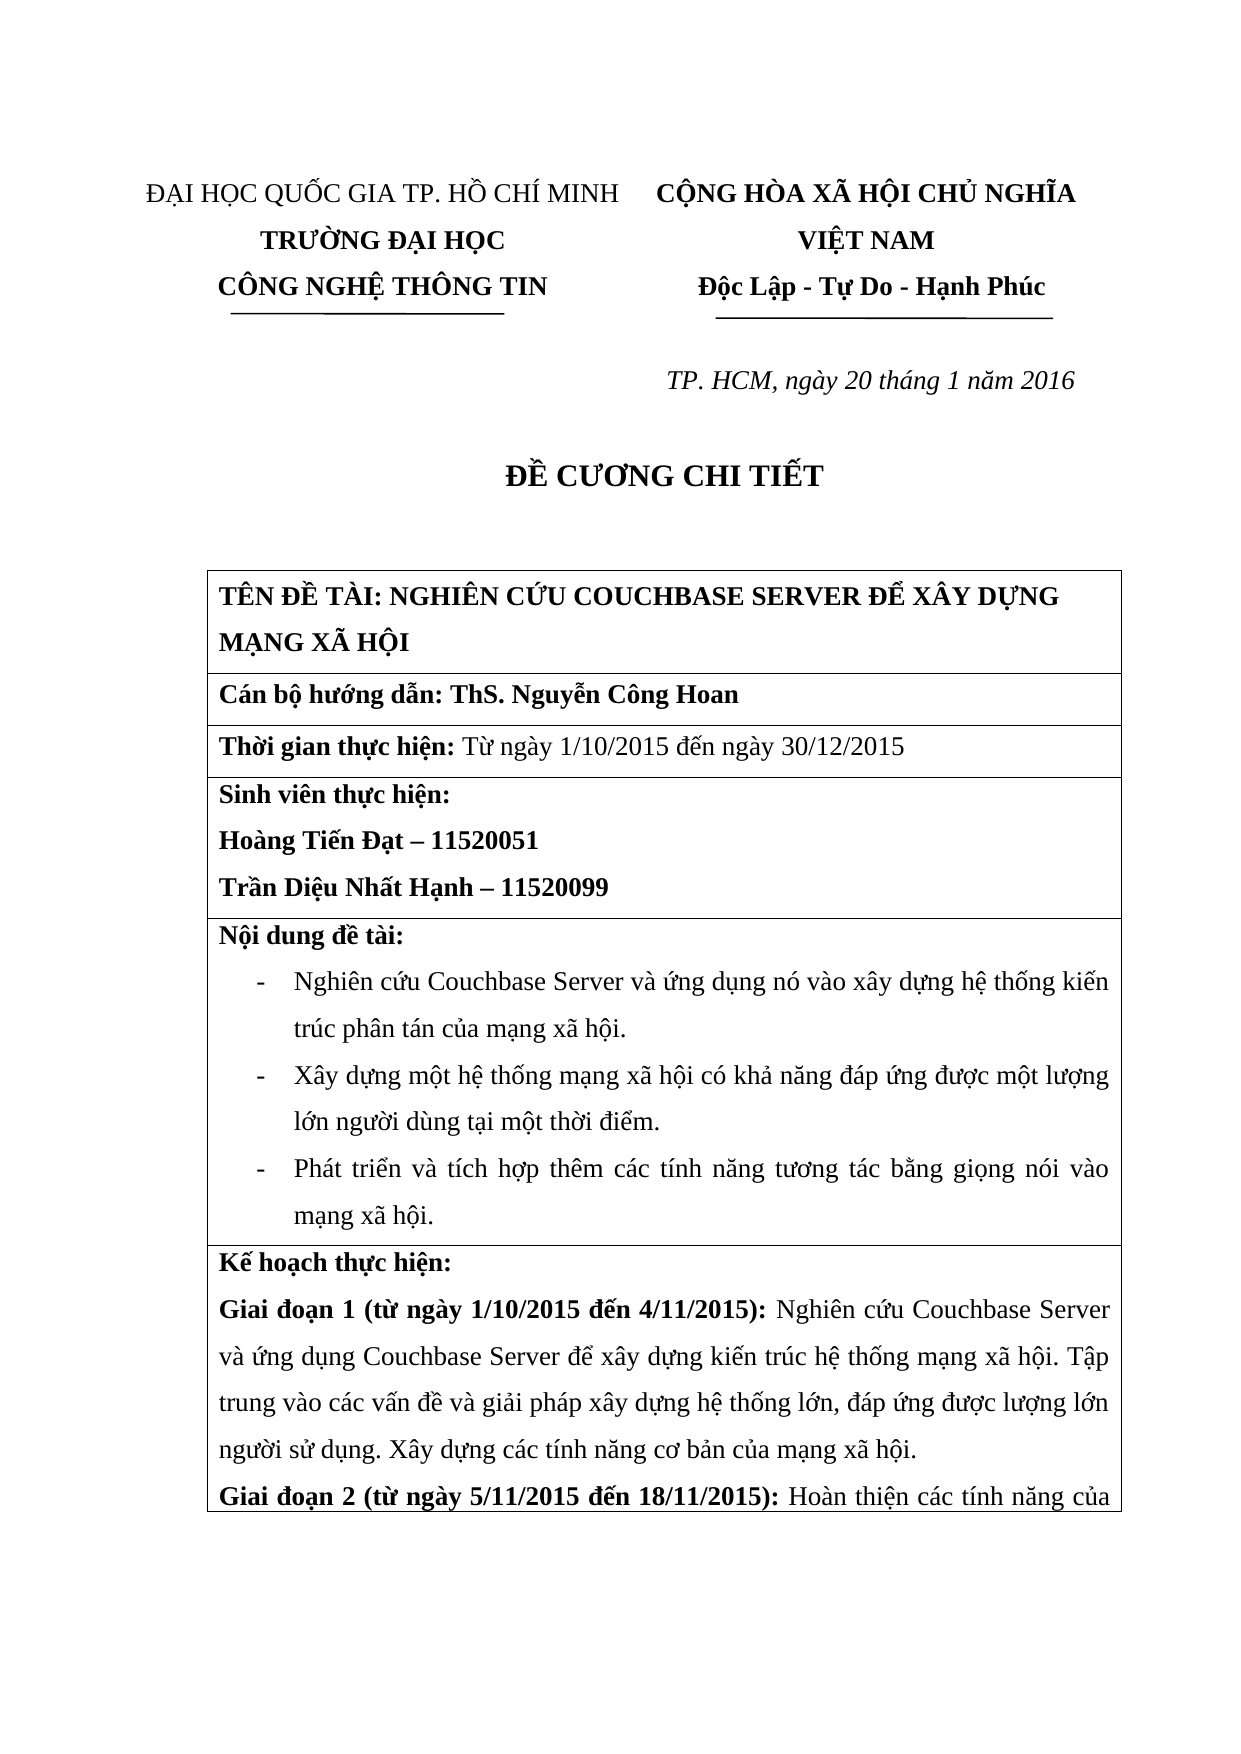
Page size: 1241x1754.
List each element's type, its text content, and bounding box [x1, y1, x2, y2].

table_header TÊN ĐỀ TÀI: NGHIÊN CỨU COUCHBASE SERVER ĐỂ XÂY DỰNG MẠNG XÃ HỘI [208, 571, 1121, 673]
table_header ĐẠI HỌC QUỐC GIA TP. HỒ CHÍ MINH TRƯỜNG ĐẠI HỌC CÔNG NGHỆ THÔNG TIN [144, 177, 621, 411]
table_header CỘNG HÒA XÃ HỘI CHỦ NGHĨA VIỆT NAM Độc Lập - Tự Do - Hạnh Phúc TP. HCM, ngày 20 tháng 1 năm 2016 [621, 177, 1122, 411]
text ĐỀ CƯƠNG CHI TIẾT [207, 457, 1122, 493]
table_cell Nội dung đề tài: Nghiên cứu Couchbase Server và ứng dụng nó vào xây dựng hệ thống kiến trúc phân tán của mạng xã hội. Xây dựng một hệ thống mạng xã hội có khả năng đáp ứng được một lượng lớn người dùng tại một thời điểm. Phát triển và tích hợp thêm các tính năng tương tác bằng giọng nói vào mạng xã hội. [208, 919, 1121, 1245]
table_cell Cán bộ hướng dẫn: ThS. Nguyễn Công Hoan [208, 674, 1121, 725]
table_cell Sinh viên thực hiện: Hoàng Tiến Đạt – 11520051 Trần Diệu Nhất Hạnh – 11520099 [208, 778, 1121, 918]
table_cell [208, 1246, 1121, 1511]
table_cell Thời gian thực hiện: Từ ngày 1/10/2015 đến ngày 30/12/2015 [208, 726, 1121, 777]
